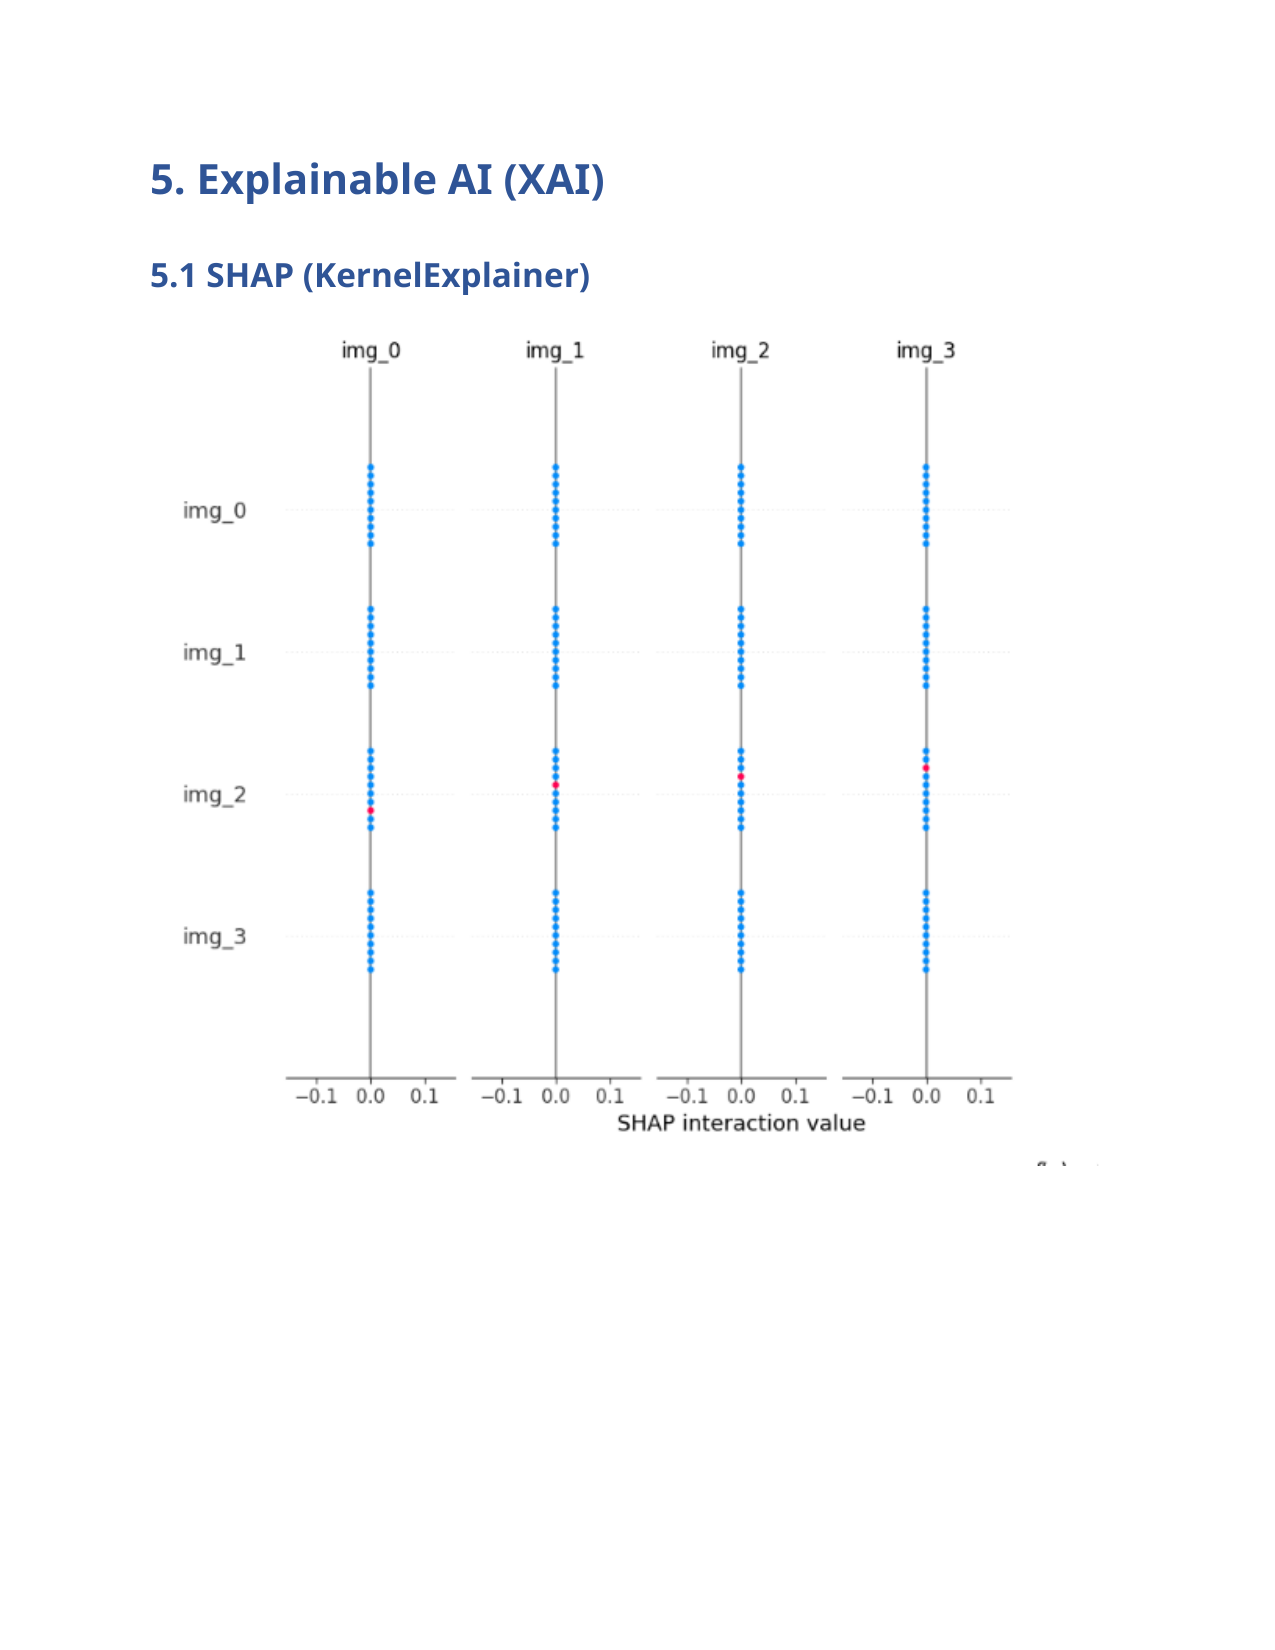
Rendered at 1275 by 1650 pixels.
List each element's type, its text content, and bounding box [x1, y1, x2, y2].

subtitle 5.1 SHAP (KernelExplainer) [150, 252, 1125, 297]
picture [150, 328, 1099, 1166]
subtitle 5. Explainable AI (XAI) [150, 150, 1125, 207]
